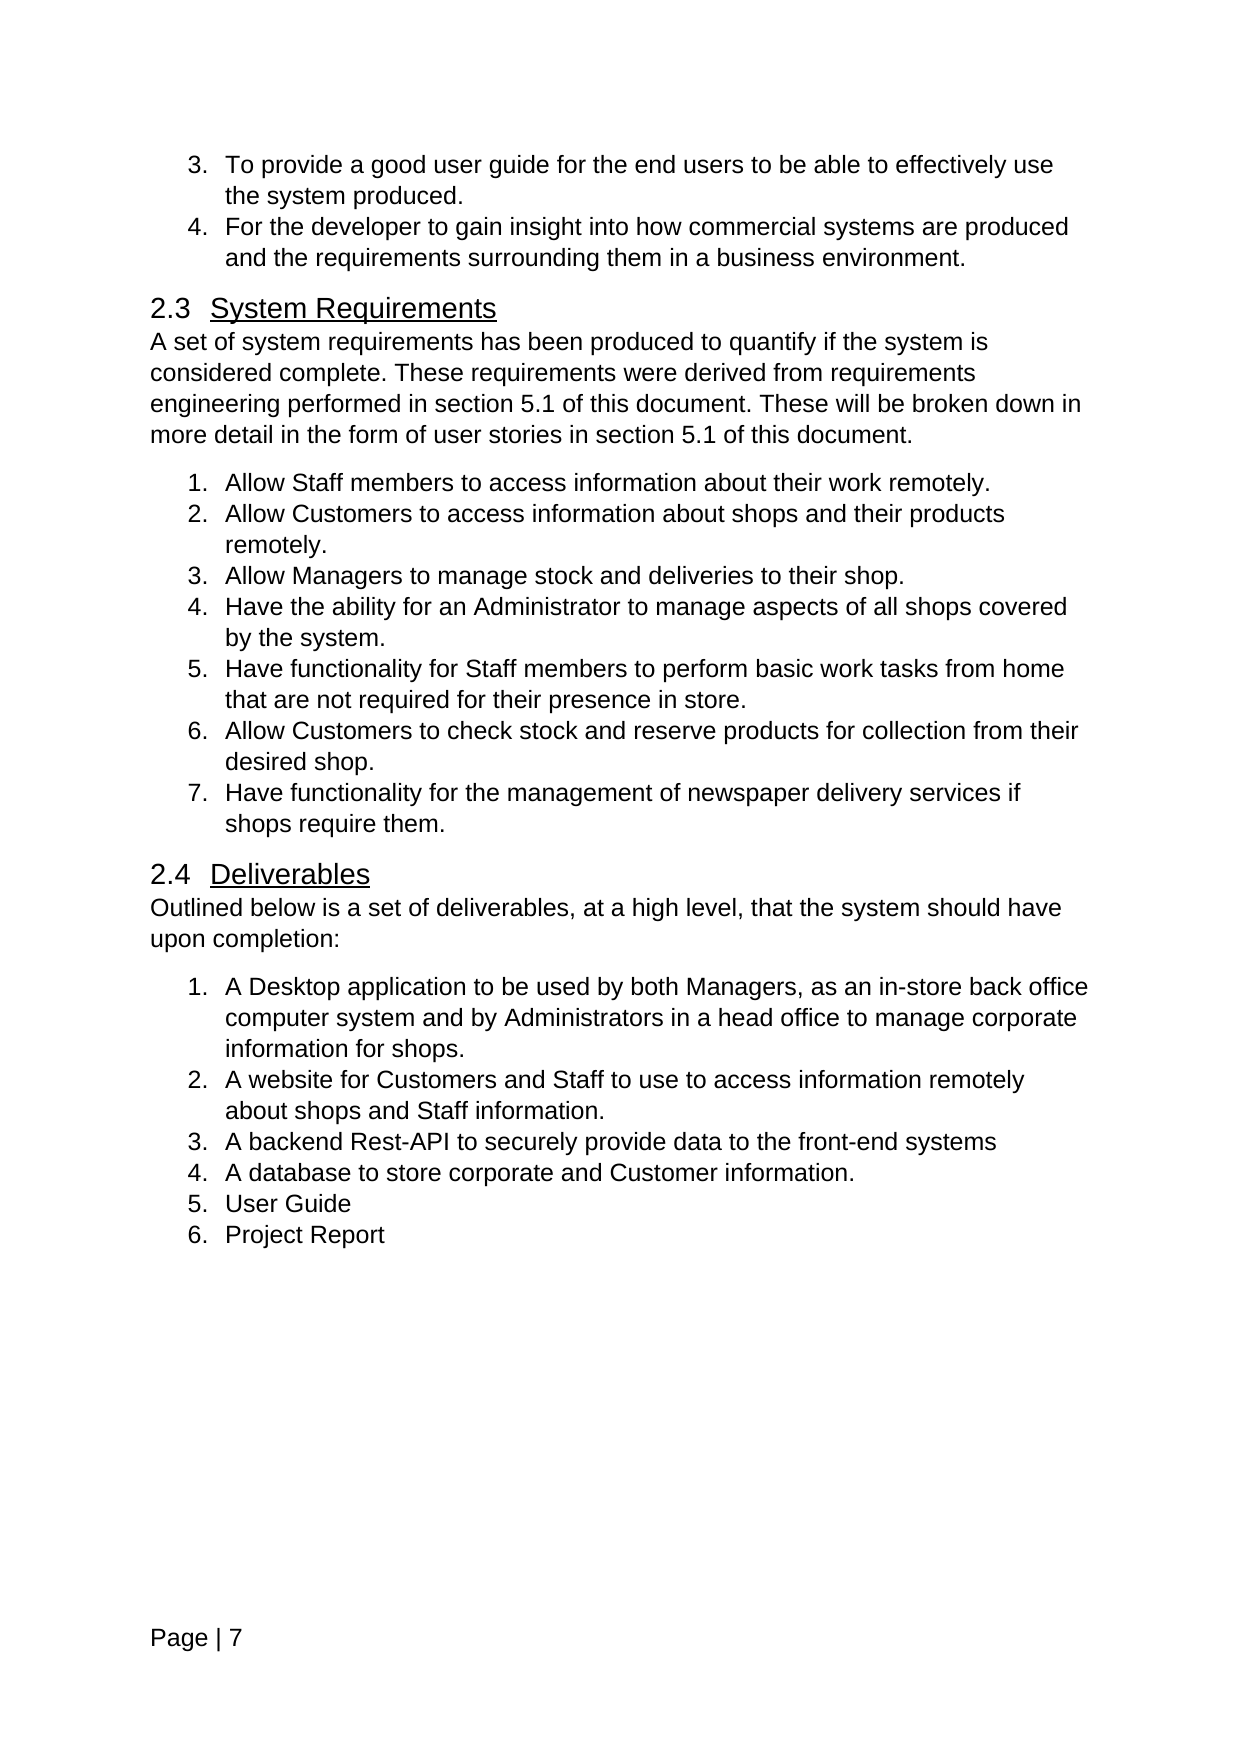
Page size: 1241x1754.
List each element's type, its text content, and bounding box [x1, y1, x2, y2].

list Project Report [187, 1220, 1090, 1249]
list A backend Rest-API to securely provide data to the front-end systems [187, 1127, 1090, 1156]
list User Guide [187, 1189, 1090, 1218]
list A Desktop application to be used by both Managers, as an in-store back office computer system and by Administrators in a head office to manage corporate information for shops. [187, 972, 1090, 1063]
list Have functionality for the management of newspaper delivery services if shops require them. [187, 778, 1090, 838]
list Allow Staff members to access information about their work remotely. [187, 468, 1090, 497]
list Allow Customers to check stock and reserve products for collection from their desired shop. [187, 716, 1090, 776]
list To provide a good user guide for the end users to be able to effectively use the system produced. [187, 150, 1090, 210]
list Allow Customers to access information about shops and their products remotely. [187, 499, 1090, 559]
text A set of system requirements has been produced to quantify if the system is considered complete. These requirements were derived from requirements engineering performed in section 5.1 of this document. These will be broken down in more detail in the form of user stories in section 5.1 of this document. [150, 327, 1090, 449]
list Have the ability for an Administrator to manage aspects of all shops covered by the system. [187, 592, 1090, 652]
list A website for Customers and Staff to use to access information remotely about shops and Staff information. [187, 1065, 1090, 1125]
list Allow Managers to manage stock and deliveries to their shop. [187, 561, 1090, 590]
subtitle Deliverables [150, 857, 1090, 891]
subtitle System Requirements [150, 291, 1090, 324]
list For the developer to gain insight into how commercial systems are produced and the requirements surrounding them in a business environment. [187, 212, 1090, 272]
text Outlined below is a set of deliverables, at a high level, that the system should have upon completion: [150, 893, 1090, 953]
list A database to store corporate and Customer information. [187, 1158, 1090, 1187]
list Have functionality for Staff members to perform basic work tasks from home that are not required for their presence in store. [187, 654, 1090, 714]
